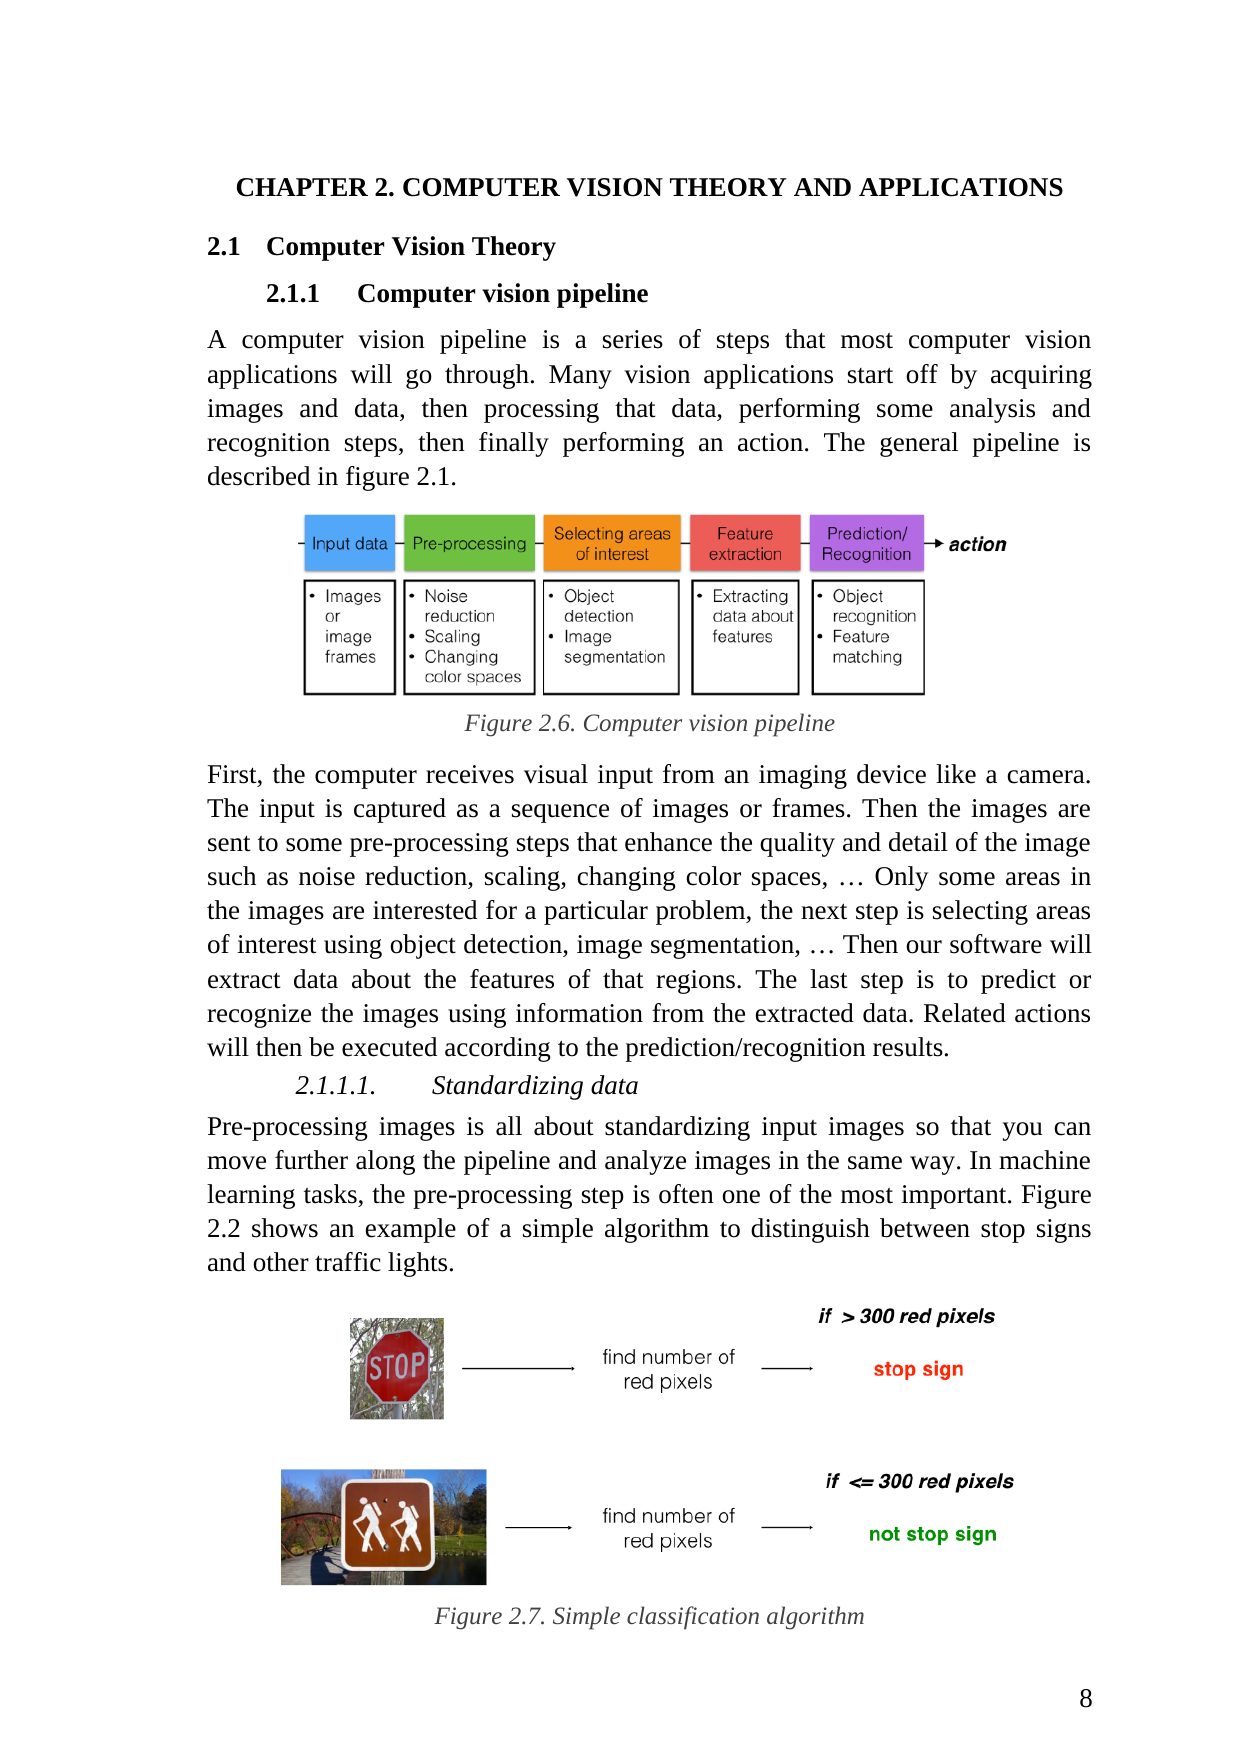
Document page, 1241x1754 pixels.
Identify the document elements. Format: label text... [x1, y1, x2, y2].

picture [282, 500, 1017, 699]
text A computer vision pipeline is a series of steps that most computer vision applications will go through. Many vision applications start off by acquiring images and data, then processing that data, performing some analysis and recognition steps, then finally performing an action. The general pipeline is described in figure 2.1. [207, 323, 1092, 491]
subtitle Computer Vision Theory [207, 230, 1092, 261]
subtitle Computer vision pipeline [266, 277, 1092, 308]
subtitle Standardizing data [207, 1069, 1092, 1101]
text First, the computer receives visual input from an imaging device like a camera. The input is captured as a sequence of images or frames. Then the images are sent to some pre-processing steps that enhance the quality and detail of the image such as noise reduction, scaling, changing color spaces, … Only some areas in the images are interested for a particular problem, the next step is selecting areas of interest using object detection, image segmentation, … Then our software will extract data about the features of that regions. The last step is to predict or recognize the images using information from the extracted data. Related actions will then be executed according to the prediction/recognition results. [207, 758, 1092, 1062]
picture [269, 1287, 1030, 1592]
text Pre-processing images is all about standardizing input images so that you can move further along the pipeline and analyze images in the same way. In machine learning tasks, the pre-processing step is often one of the most important. Figure 2.2 shows an example of a simple algorithm to distinguish between stop signs and other traffic lights. [207, 1110, 1092, 1278]
subtitle COMPUTER VISION THEORY AND APPLICATIONS [207, 171, 1092, 202]
